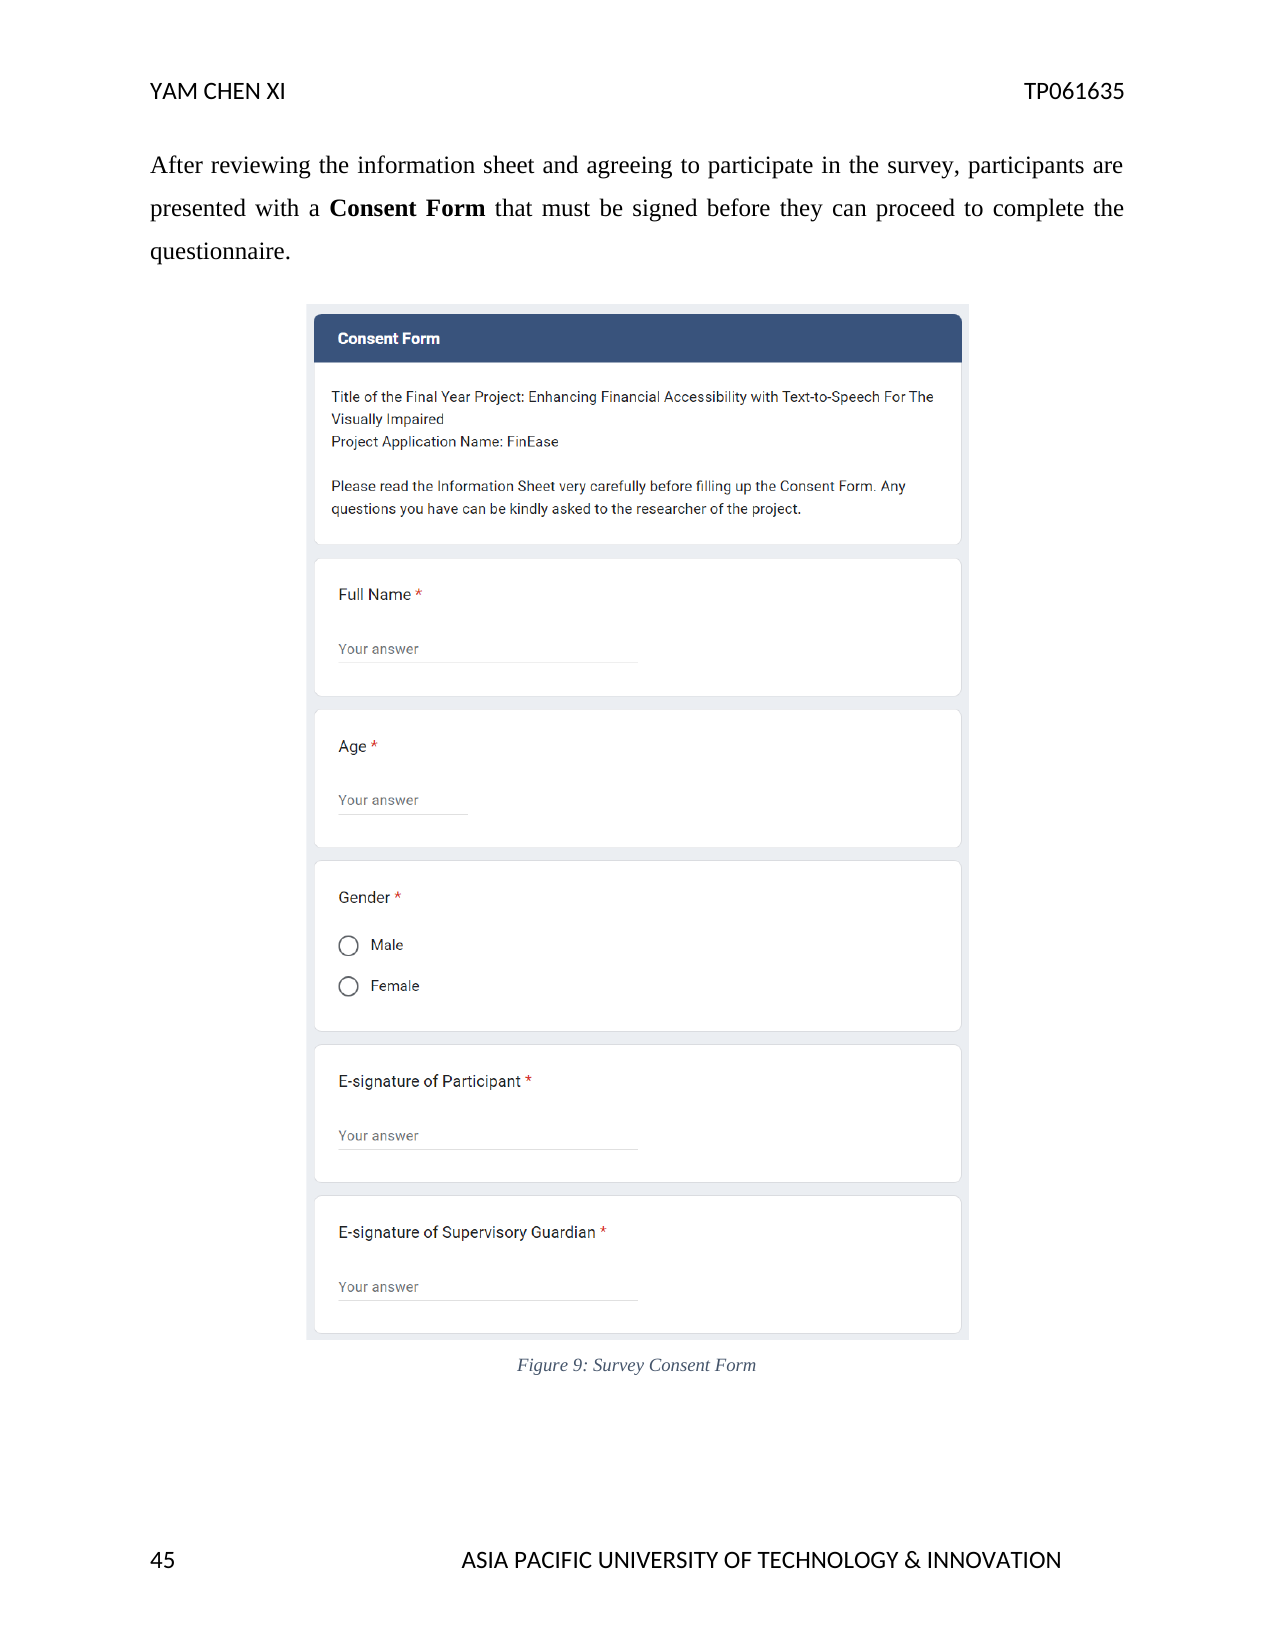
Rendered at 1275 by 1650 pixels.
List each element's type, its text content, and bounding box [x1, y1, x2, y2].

text Figure 9: Survey Consent Form [150, 1354, 1125, 1376]
text After reviewing the information sheet and agreeing to participate in the survey, participants are presented with a Consent Form that must be signed before they can proceed to complete the questionnaire. [150, 150, 1125, 265]
picture [306, 304, 969, 1340]
